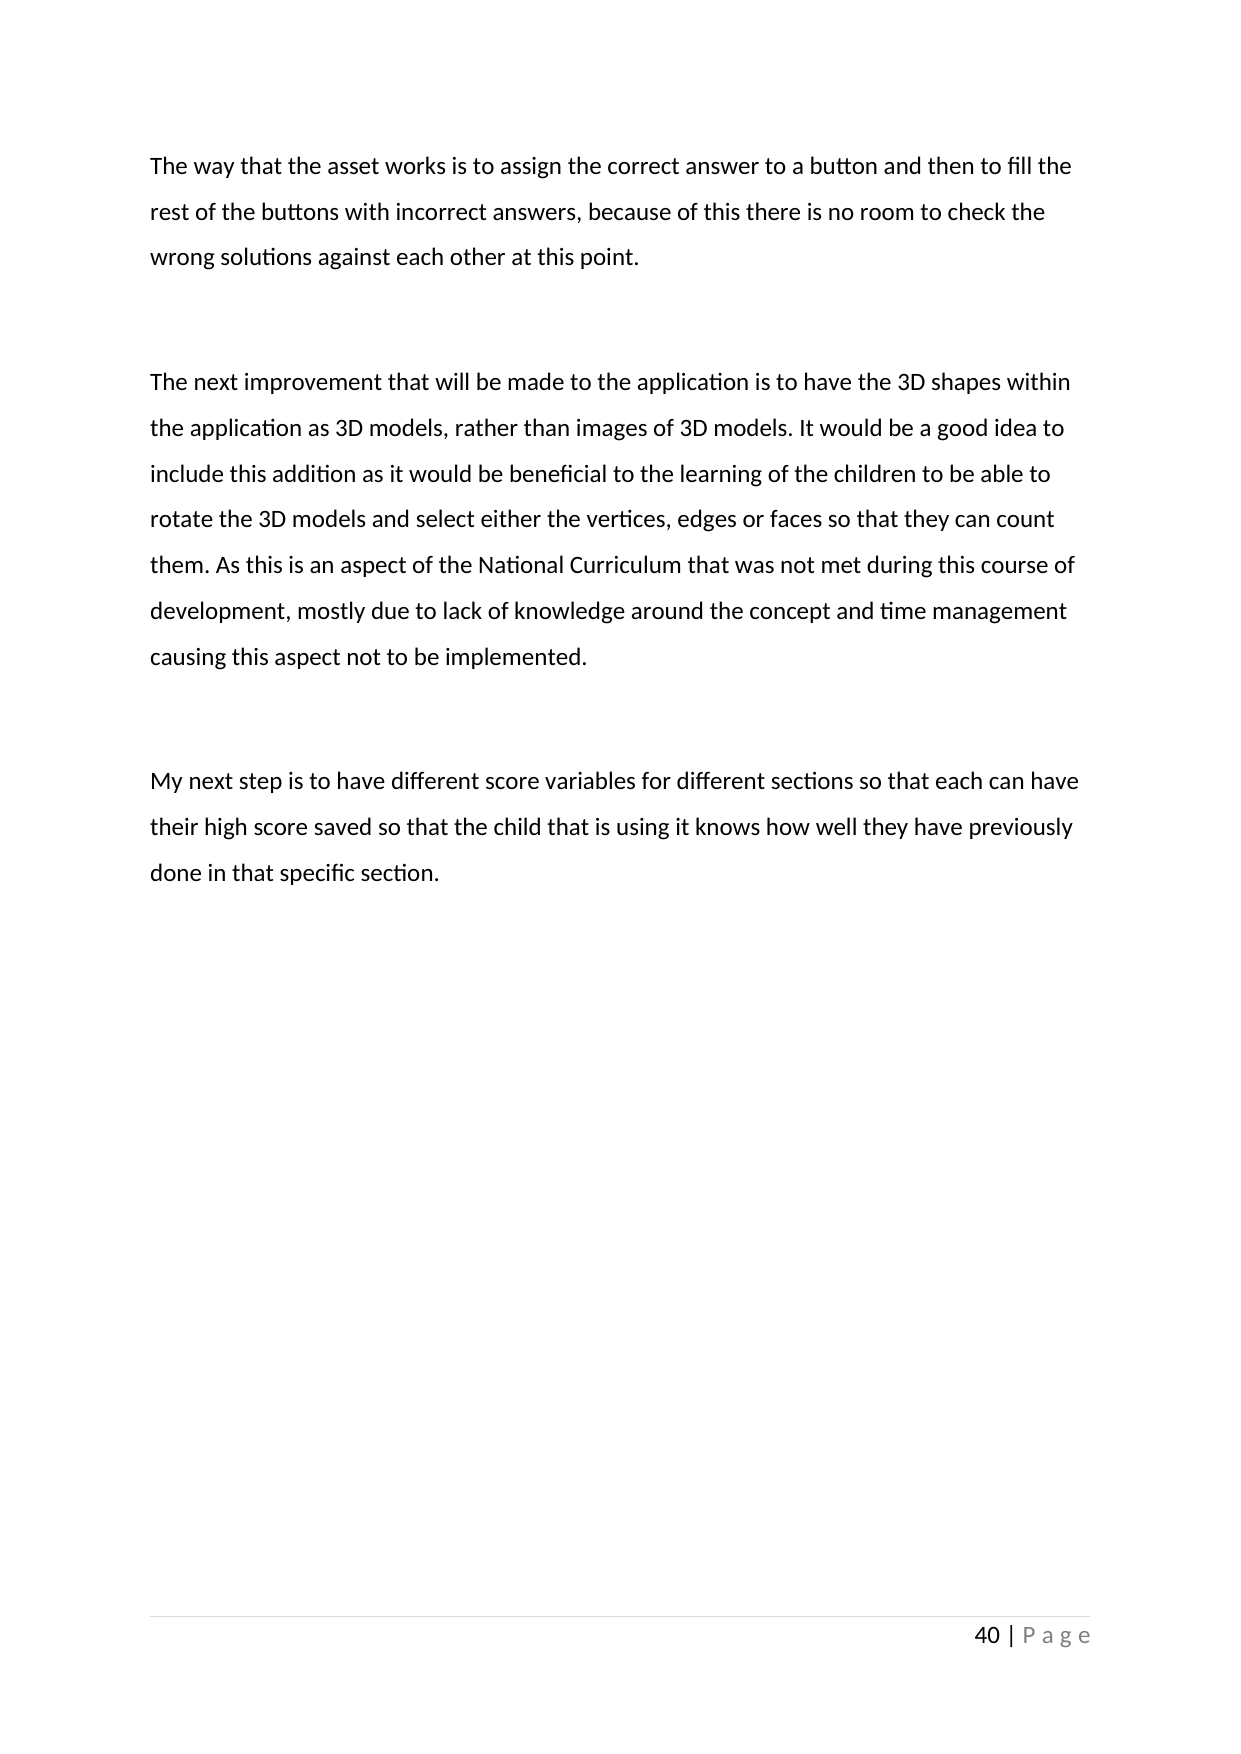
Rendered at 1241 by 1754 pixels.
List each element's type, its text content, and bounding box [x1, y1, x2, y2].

text The next improvement that will be made to the application is to have the 3D shapes within the application as 3D models, rather than images of 3D models. It would be a good idea to include this addition as it would be beneficial to the learning of the children to be able to rotate the 3D models and select either the vertices, edges or faces so that they can count them. As this is an aspect of the National Curriculum that was not met during this course of development, mostly due to lack of knowledge around the concept and time management causing this aspect not to be implemented. [150, 366, 1090, 671]
text My next step is to have different score variables for different sections so that each can have their high score saved so that the child that is using it knows how well they have previously done in that specific section. [150, 765, 1090, 887]
text The way that the asset works is to assign the correct answer to a button and then to fill the rest of the buttons with incorrect answers, because of this there is no room to check the wrong solutions against each other at this point. [150, 150, 1090, 272]
